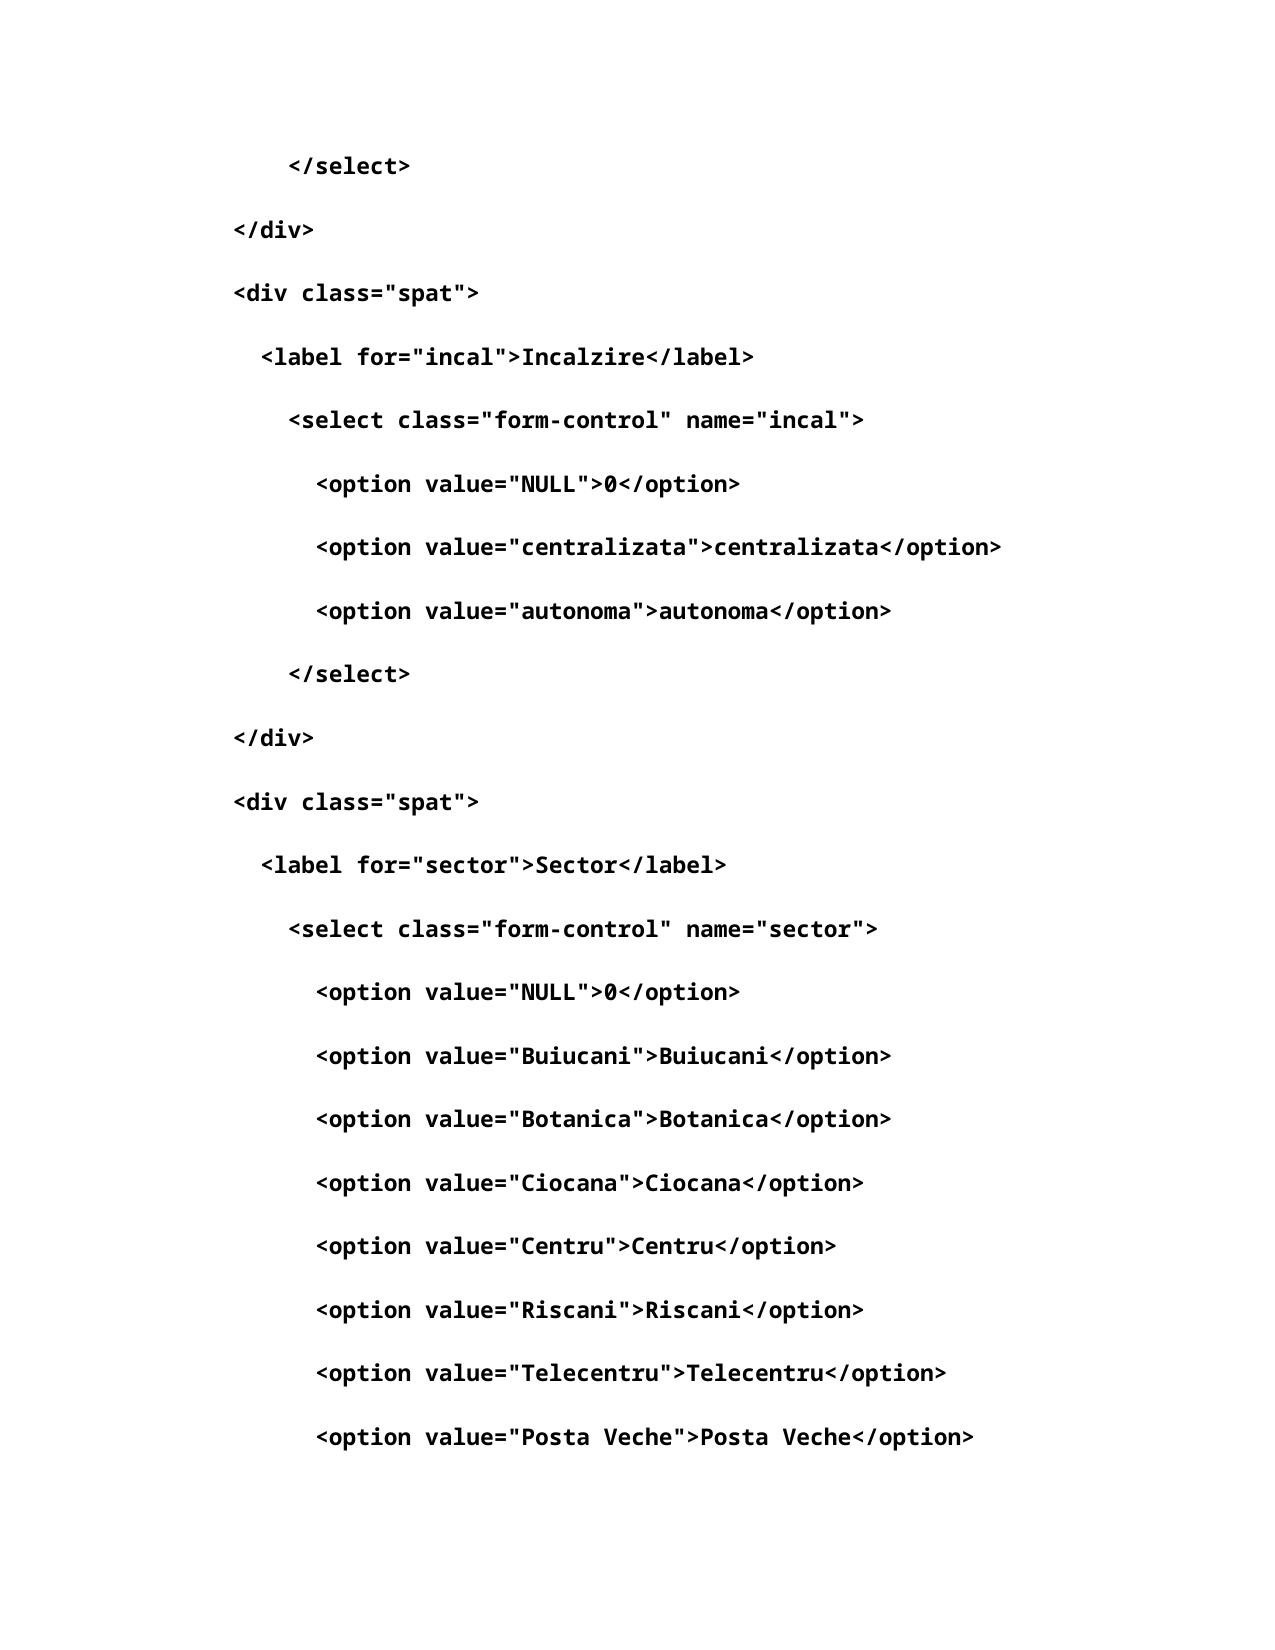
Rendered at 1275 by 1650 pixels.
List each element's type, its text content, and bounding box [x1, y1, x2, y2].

text <option value="autonoma">autonoma</option> [150, 595, 1125, 626]
text <option value="Posta Veche">Posta Veche</option> [150, 1421, 1125, 1452]
text <div class="spat"> [150, 785, 1125, 817]
text <option value="Telecentru">Telecentru</option> [150, 1357, 1125, 1388]
text <div class="spat"> [150, 277, 1125, 308]
text <option value="Centru">Centru</option> [150, 1230, 1125, 1261]
text </select> [150, 150, 1125, 181]
text <label for="incal">Incalzire</label> [150, 341, 1125, 372]
text <option value="NULL">0</option> [150, 468, 1125, 499]
text <option value="Buiucani">Buiucani</option> [150, 1039, 1125, 1071]
text <select class="form-control" name="sector"> [150, 912, 1125, 944]
text </div> [150, 213, 1125, 245]
text <option value="Riscani">Riscani</option> [150, 1294, 1125, 1325]
text </div> [150, 722, 1125, 753]
text <option value="centralizata">centralizata</option> [150, 531, 1125, 562]
text <option value="Ciocana">Ciocana</option> [150, 1167, 1125, 1198]
text </select> [150, 658, 1125, 689]
text <option value="Botanica">Botanica</option> [150, 1103, 1125, 1134]
text <select class="form-control" name="incal"> [150, 404, 1125, 435]
text <label for="sector">Sector</label> [150, 849, 1125, 880]
text <option value="NULL">0</option> [150, 976, 1125, 1007]
